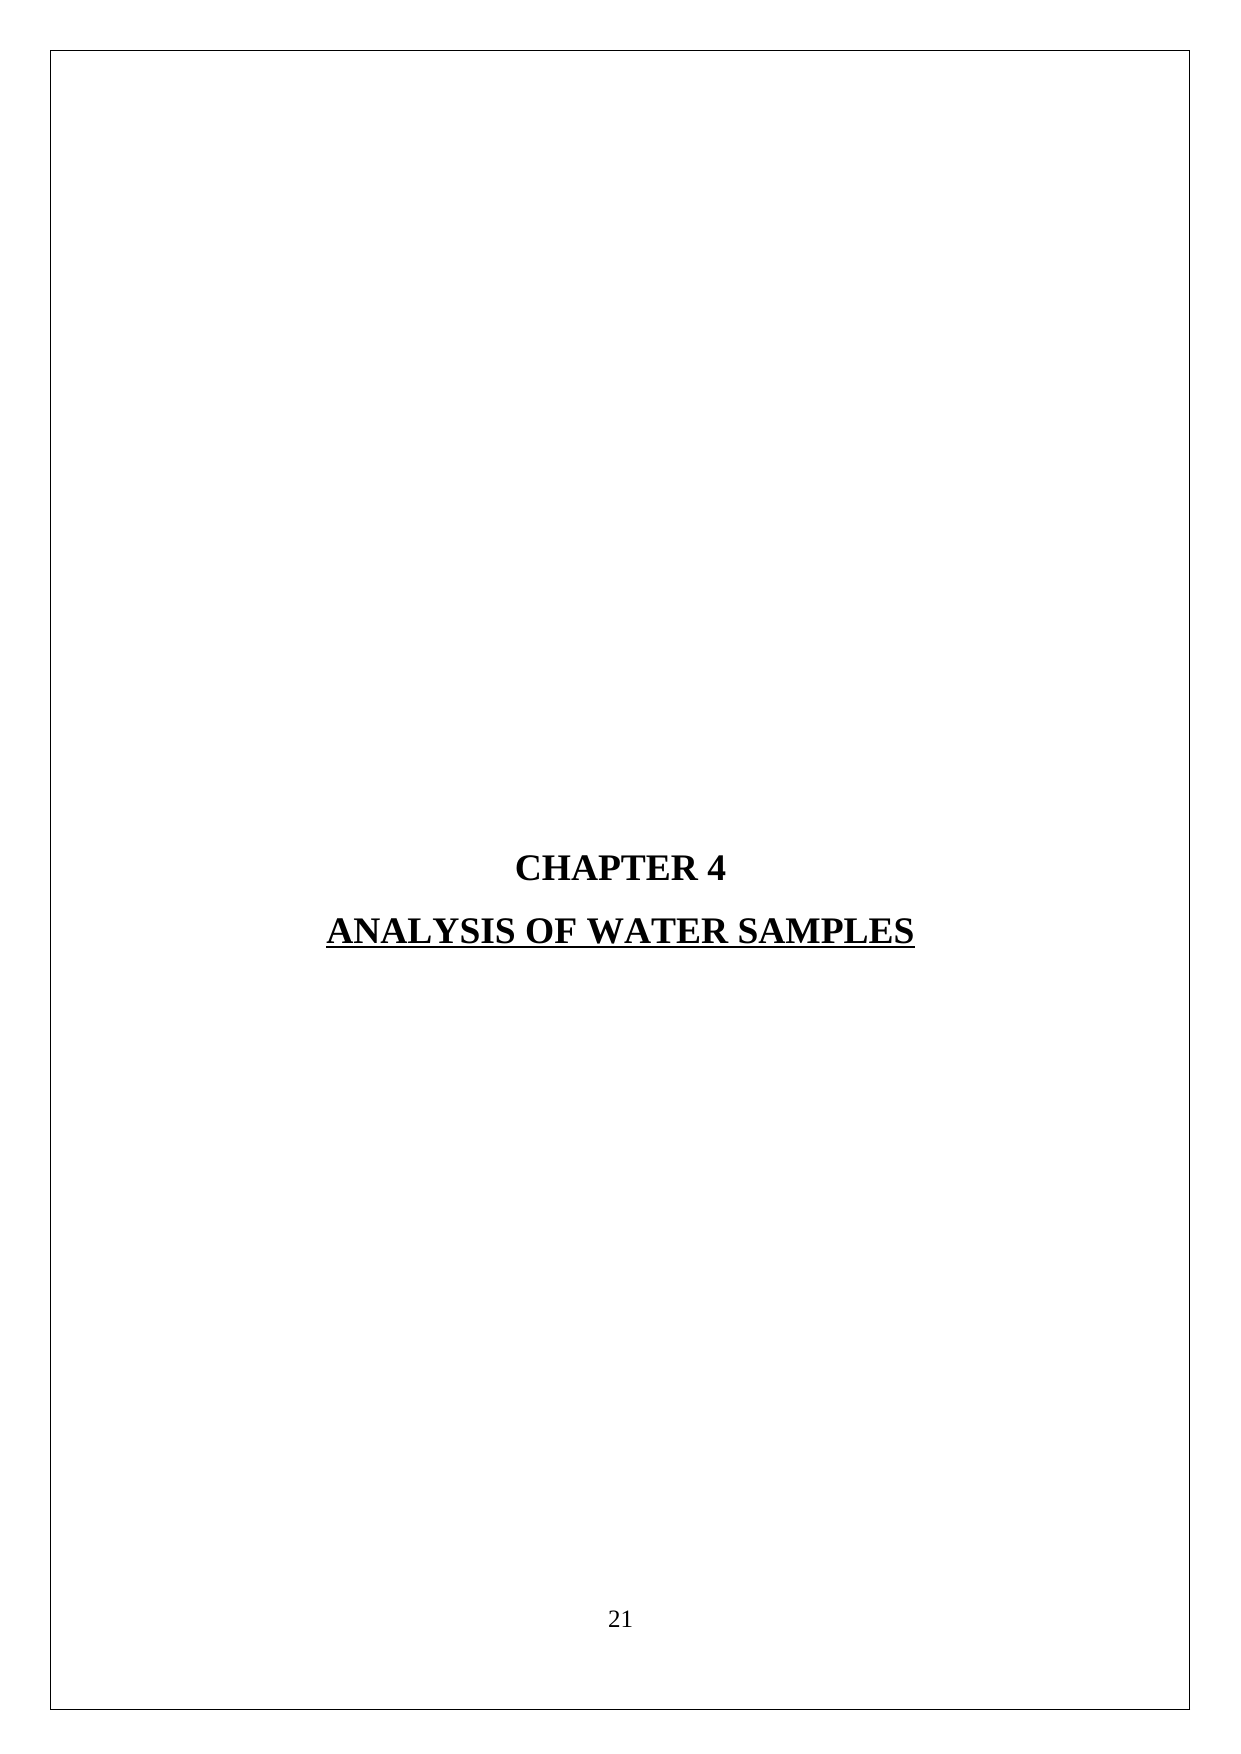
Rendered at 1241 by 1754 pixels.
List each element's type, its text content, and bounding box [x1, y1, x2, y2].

text ANALYSIS OF WATER SAMPLES [133, 909, 1108, 952]
text CHAPTER 4 [133, 846, 1108, 889]
